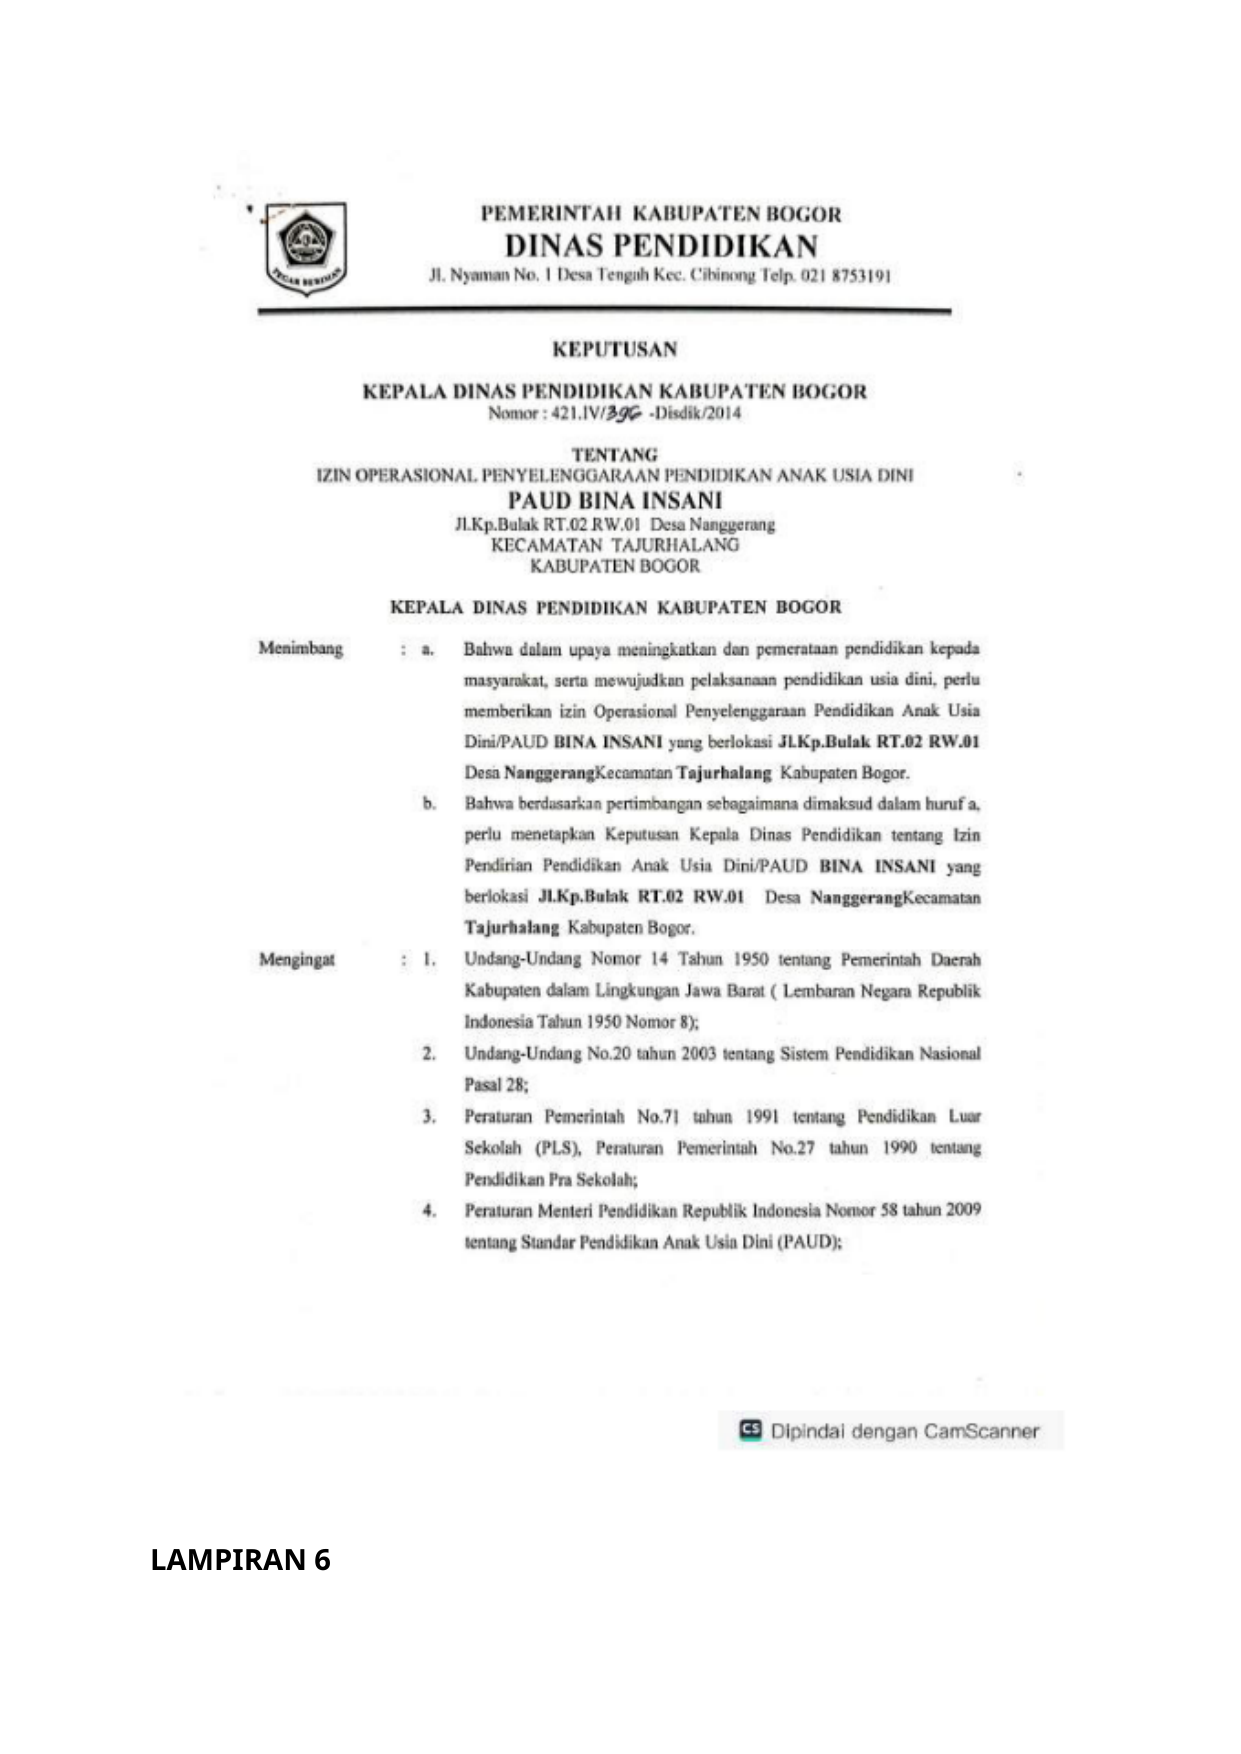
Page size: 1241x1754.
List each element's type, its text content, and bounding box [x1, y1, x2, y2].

text LAMPIRAN 6 [150, 1539, 1090, 1579]
